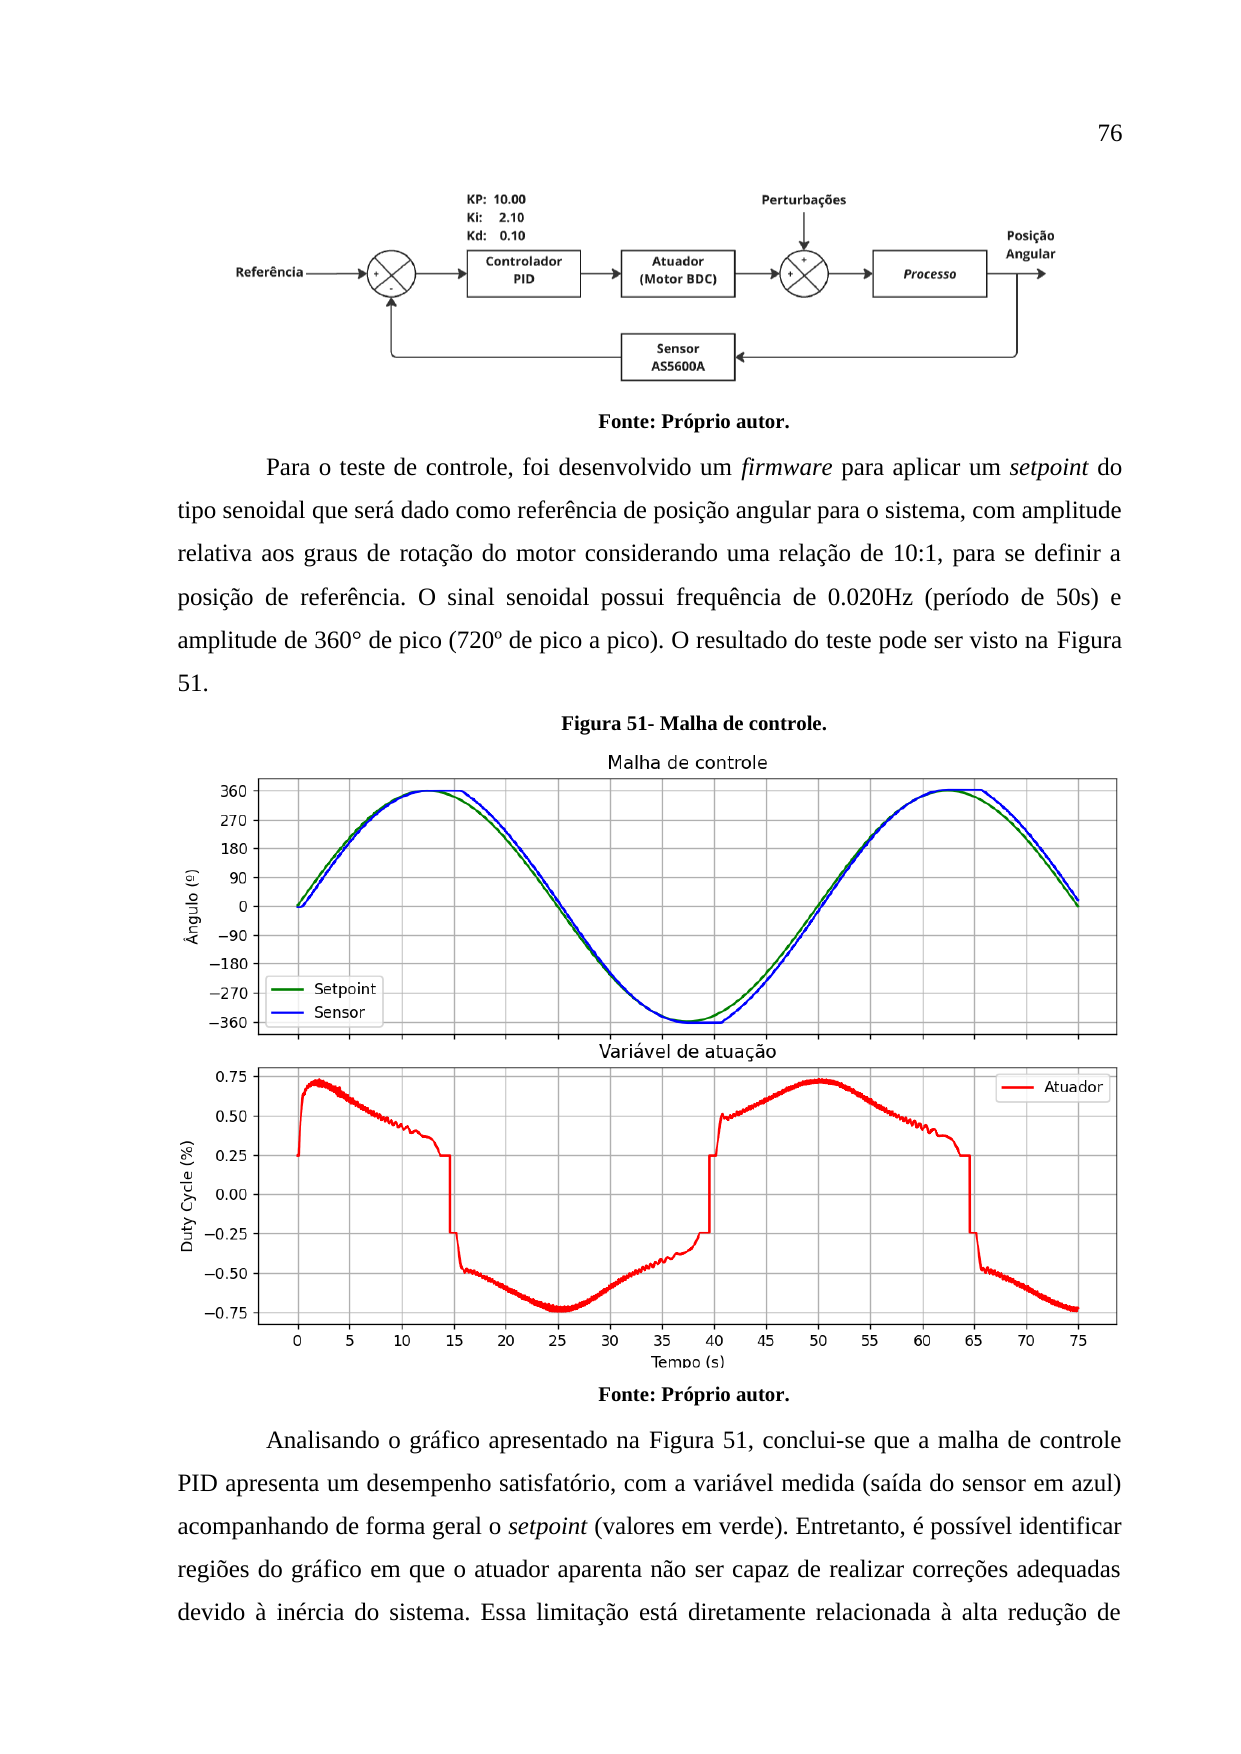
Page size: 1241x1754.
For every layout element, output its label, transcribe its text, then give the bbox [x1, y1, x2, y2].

text Para o teste de controle, foi desenvolvido um firmware para aplicar um setpoint do tipo senoidal que será dado como referência de posição angular para o sistema, com amplitude relativa aos graus de rotação do motor considerando uma relação de 10:1, para se definir a posição de referência. O sinal senoidal possui frequência de 0.020Hz (período de 50s) e amplitude de 360° de pico (720º de pico a pico). O resultado do teste pode ser visto na Figura 51. [177, 452, 1122, 697]
picture [179, 753, 1122, 1368]
picture [232, 177, 1067, 395]
text Figura 51- Malha de controle. [177, 711, 1122, 735]
text Fonte: Próprio autor. [177, 409, 1122, 433]
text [177, 1425, 1122, 1626]
text Fonte: Próprio autor. [177, 1382, 1122, 1406]
